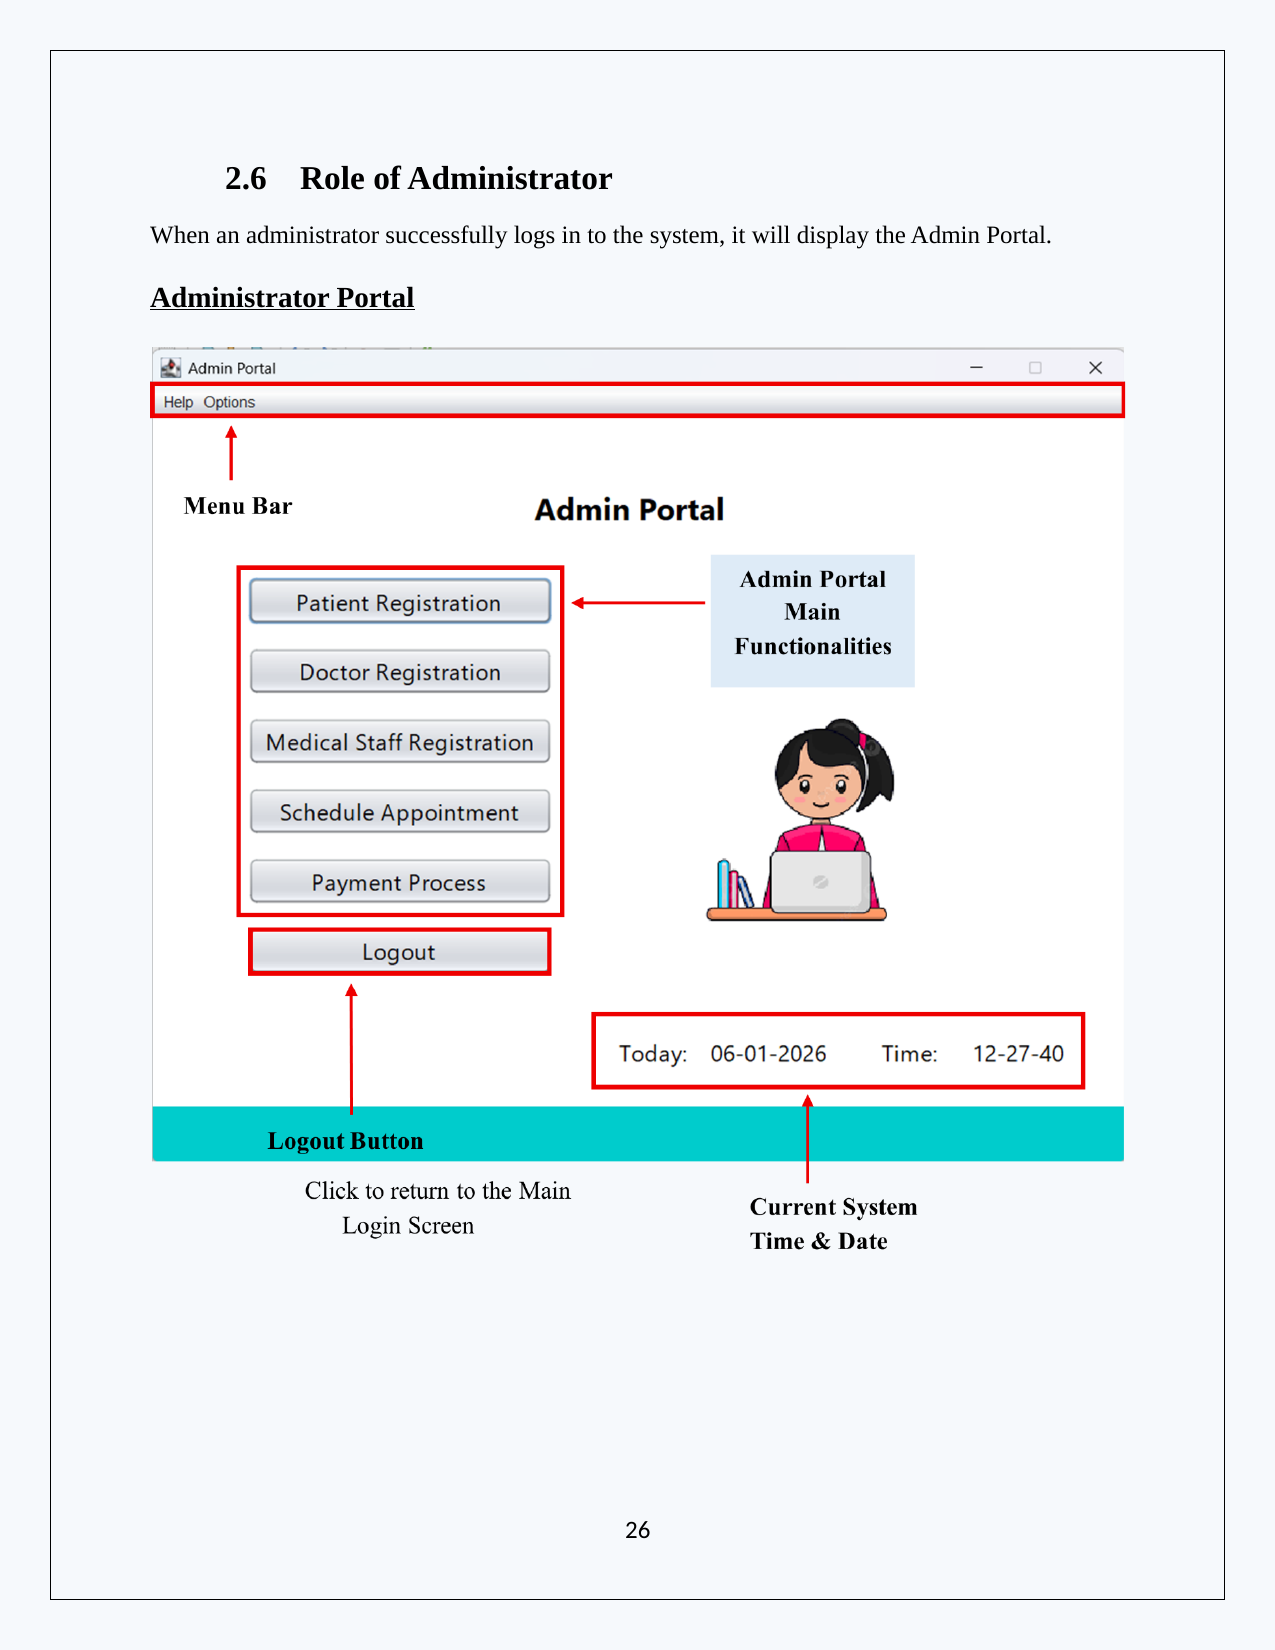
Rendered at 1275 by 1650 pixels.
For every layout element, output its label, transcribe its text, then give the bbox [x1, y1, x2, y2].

picture [150, 347, 1125, 1281]
text Administrator Portal [150, 280, 1125, 313]
subtitle Role of Administrator [225, 158, 1125, 197]
text When an administrator successfully logs in to the system, it will display the Admin Portal. [150, 220, 1125, 249]
